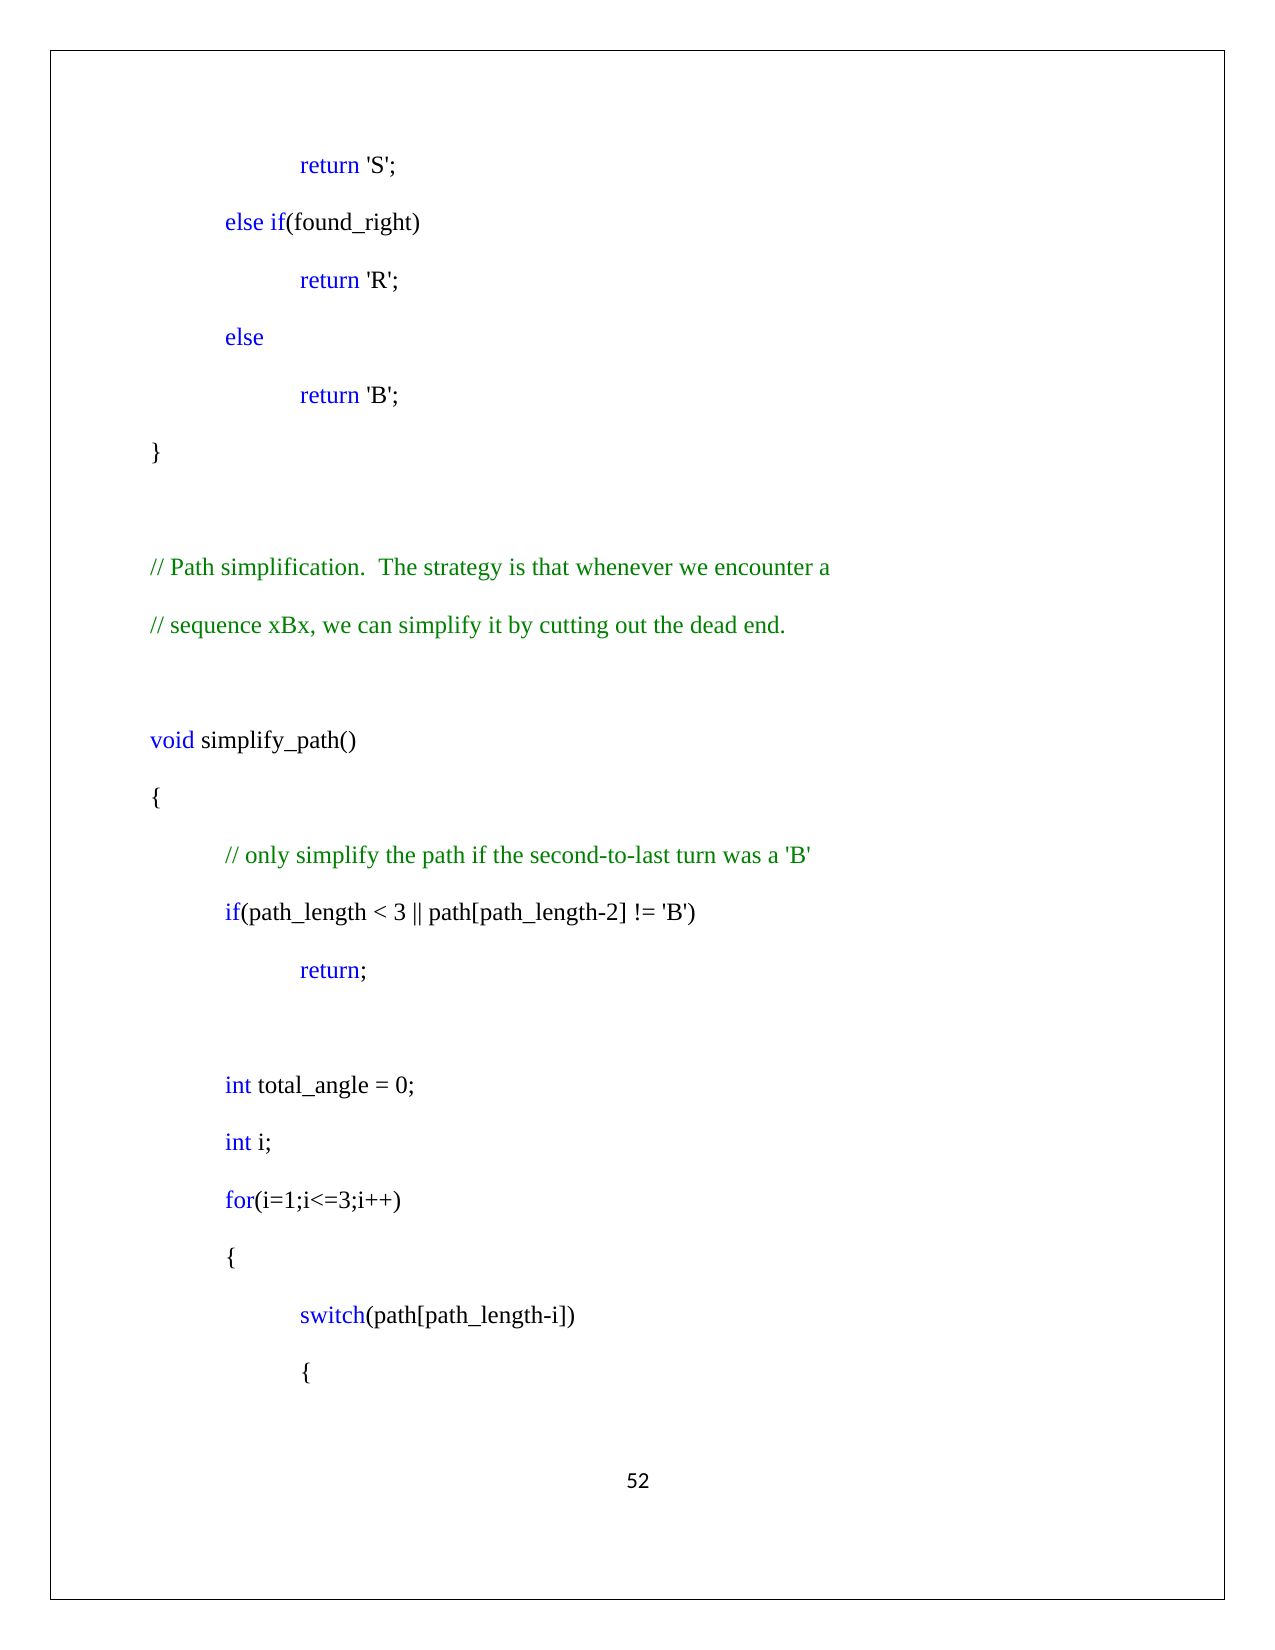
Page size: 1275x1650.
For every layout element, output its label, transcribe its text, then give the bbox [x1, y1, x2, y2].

text int total_angle = 0; [150, 1070, 1125, 1099]
text if(path_length < 3 || path[path_length-2] != 'B') [150, 897, 1125, 926]
text } [150, 437, 1125, 466]
text // sequence xBx, we can simplify it by cutting out the dead end. [150, 610, 1125, 639]
text return 'B'; [150, 380, 1125, 409]
text return; [150, 955, 1125, 984]
text { [150, 1242, 1125, 1271]
text void simplify_path() [150, 725, 1125, 754]
text return 'S'; [150, 150, 1125, 179]
text int i; [150, 1127, 1125, 1156]
text // Path simplification. The strategy is that whenever we encounter a [150, 552, 1125, 581]
text else if(found_right) [150, 207, 1125, 236]
text { [150, 782, 1125, 811]
text { [150, 1357, 1125, 1386]
text else [150, 322, 1125, 351]
text for(i=1;i<=3;i++) [150, 1185, 1125, 1214]
text // only simplify the path if the second-to-last turn was a 'B' [150, 840, 1125, 869]
text switch(path[path_length-i]) [150, 1300, 1125, 1329]
text return 'R'; [150, 265, 1125, 294]
